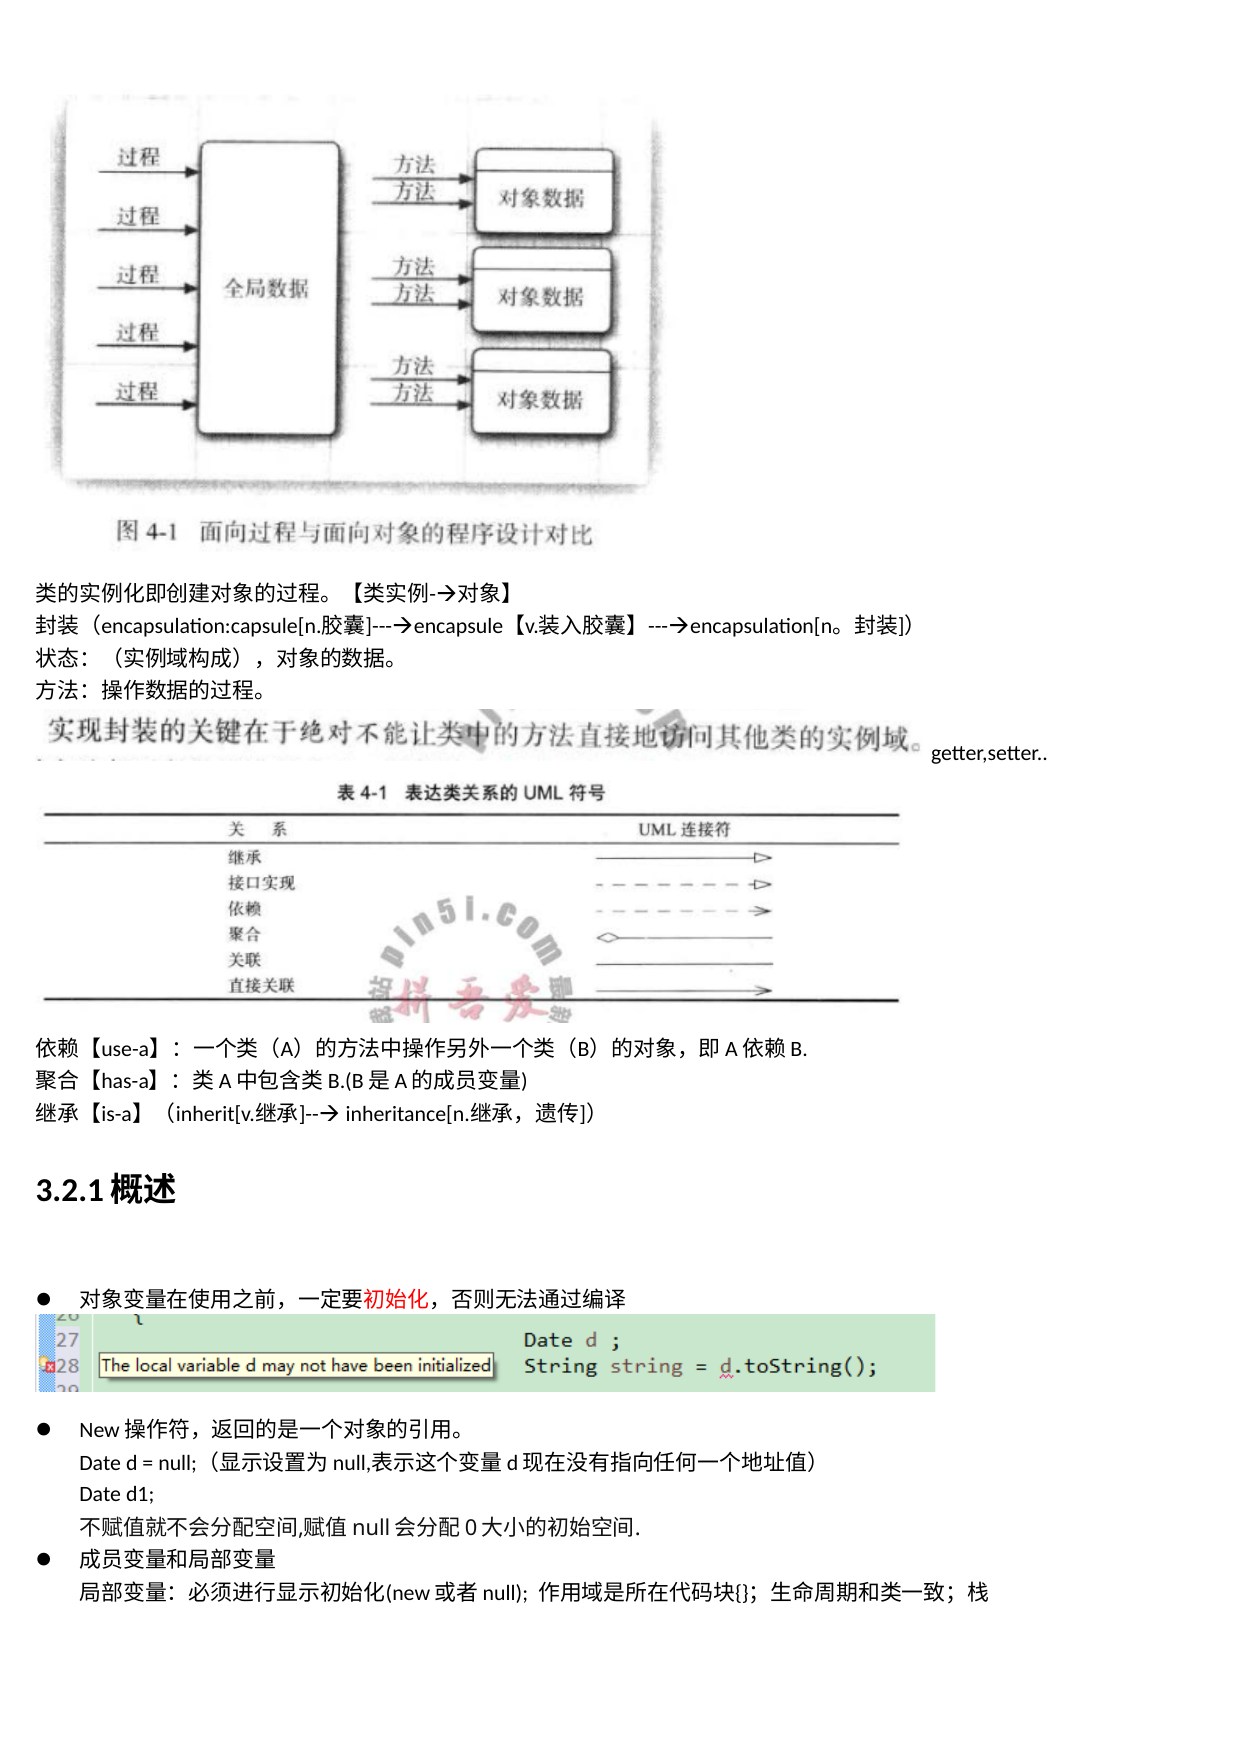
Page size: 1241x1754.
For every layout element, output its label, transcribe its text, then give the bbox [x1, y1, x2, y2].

text 方法：操作数据的过程。 [35, 673, 1205, 705]
list Date d = null;（显示设置为null,表示这个变量d现在没有指向任何一个地址值） [79, 1444, 1205, 1477]
list Date d1; [79, 1477, 1205, 1509]
text 状态：（实例域构成），对象的数据。 [35, 640, 1205, 673]
picture [35, 1314, 936, 1392]
list New操作符，返回的是一个对象的引用。 [35, 1412, 1205, 1444]
text 封装（encapsulation:capsule[n.胶囊]---encapsule【v.装入胶囊】---encapsulation[n。封装]） [35, 608, 1205, 640]
text 聚合【has-a】：类A中包含类B.(B是A的成员变量) [35, 1063, 1205, 1095]
list 不赋值就不会分配空间,赋值null会分配0大小的初始空间. [79, 1509, 1205, 1542]
subtitle 概述 [35, 1155, 1205, 1220]
picture [35, 87, 709, 572]
picture [35, 709, 931, 761]
picture [35, 770, 936, 1023]
text 类的实例化即创建对象的过程。【类实例-对象】 [35, 575, 1205, 608]
text 依赖【use-a】：一个类（A）的方法中操作另外一个类（B）的对象，即A依赖B. [35, 1030, 1205, 1063]
text 继承【is-a】（inherit[v.继承]-- inheritance[n.继承，遗传]） [35, 1095, 1205, 1128]
list 成员变量和局部变量 [35, 1542, 1205, 1574]
list 对象变量在使用之前，一定要初始化，否则无法通过编译 [35, 1282, 1205, 1314]
text 局部变量：必须进行显示初始化(new或者null); 作用域是所在代码块{}；生命周期和类一致；栈 [35, 1574, 1205, 1607]
